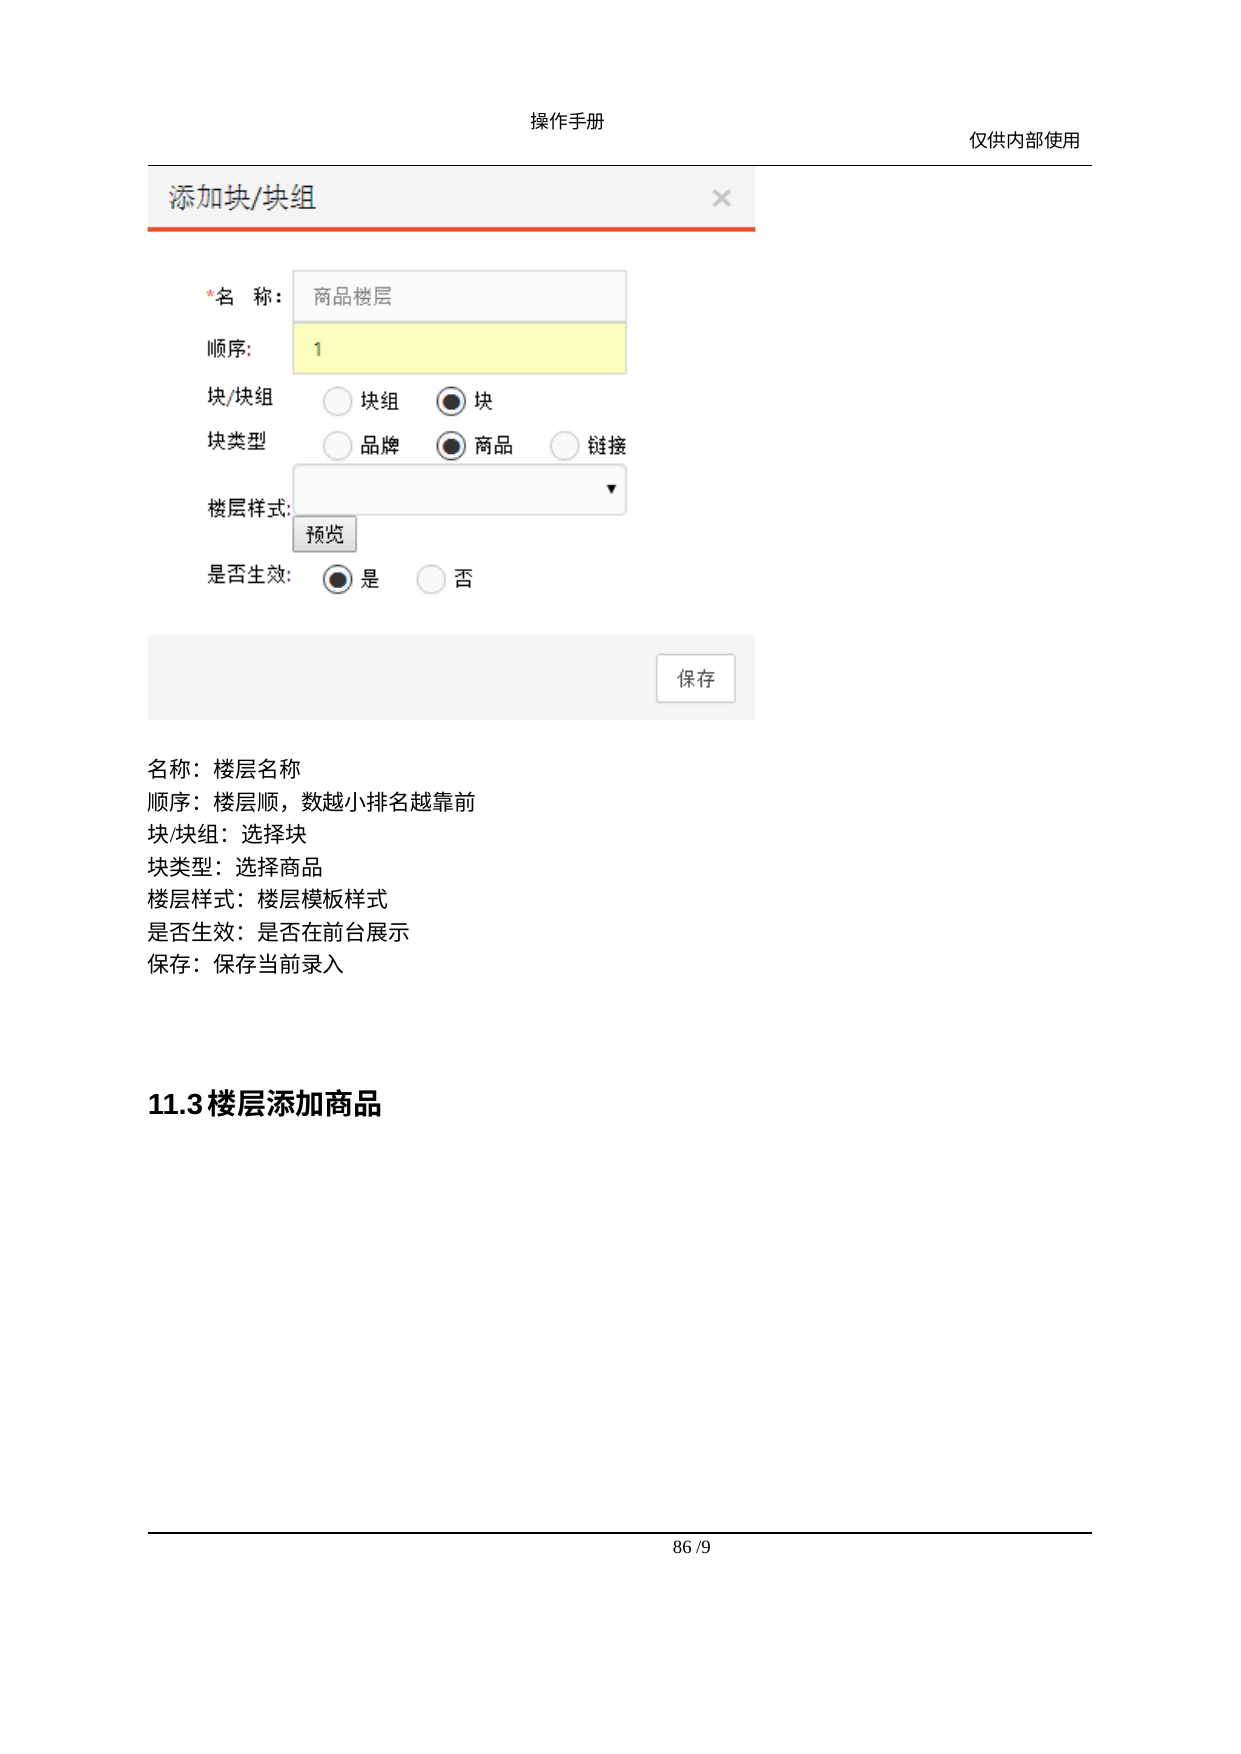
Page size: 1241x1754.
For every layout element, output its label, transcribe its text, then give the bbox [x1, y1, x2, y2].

text 是否生效：是否在前台展示 [148, 914, 1092, 947]
text 保存：保存当前录入 [148, 947, 1092, 979]
text 块类型：选择商品 [148, 849, 1092, 882]
subtitle 楼层添加商品 [148, 1069, 1092, 1134]
text 块/块组：选择块 [148, 817, 1092, 849]
picture [147, 166, 756, 720]
text 名称：楼层名称 [148, 752, 1092, 784]
text 楼层样式：楼层模板样式 [148, 882, 1092, 914]
text 顺序：楼层顺，数越小排名越靠前 [148, 784, 1092, 817]
